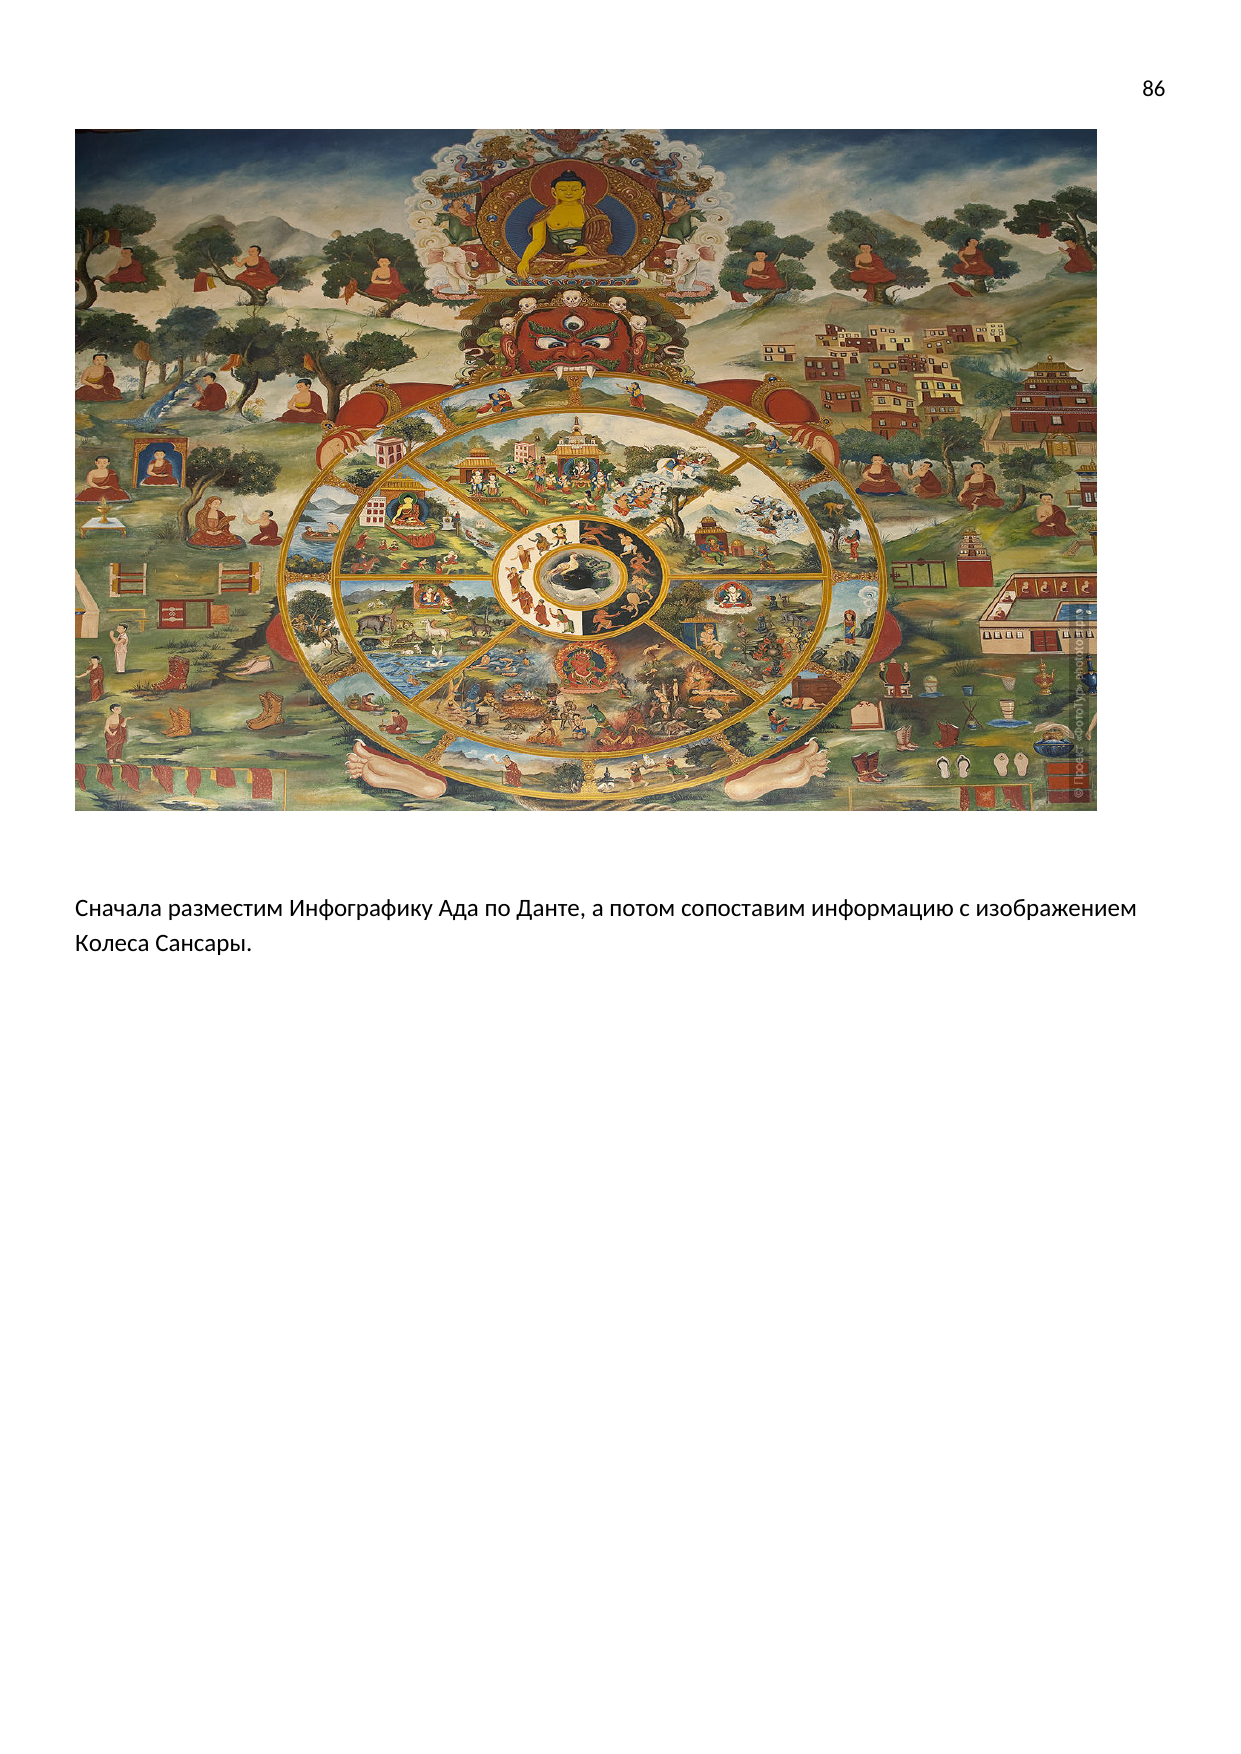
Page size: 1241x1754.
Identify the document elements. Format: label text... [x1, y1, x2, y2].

picture [75, 129, 1097, 811]
text Сначала разместим Инфографику Ада по Данте, а потом сопоставим информацию с изображением Колеса Сансары. [75, 892, 1165, 957]
